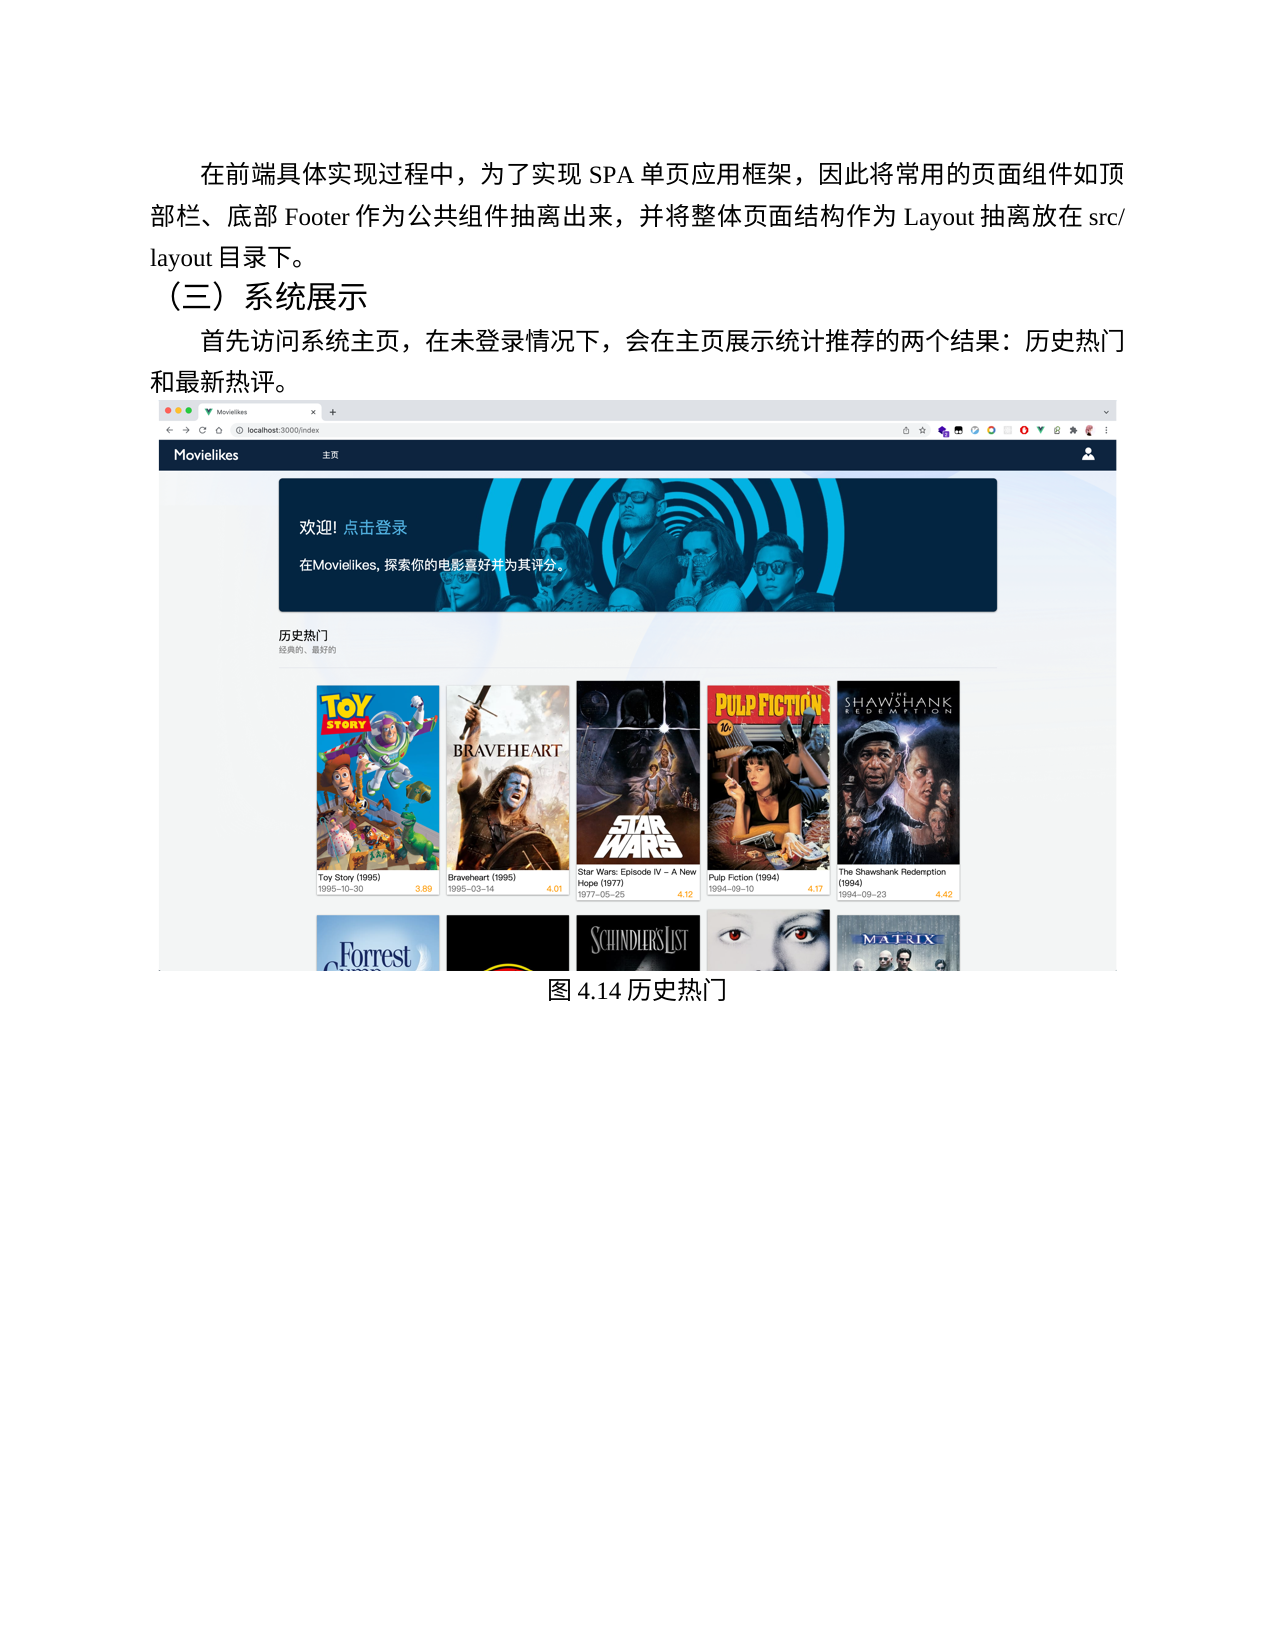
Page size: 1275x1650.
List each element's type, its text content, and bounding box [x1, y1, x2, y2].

text 首先访问系统主页，在未登录情况下，会在主页展示统计推荐的两个结果：历史热门和最新热评。 [150, 317, 1125, 400]
text （三）系统展示 [150, 275, 1125, 317]
text 在前端具体实现过程中，为了实现SPA单页应用框架，因此将常用的页面组件如顶部栏、底部Footer作为公共组件抽离出来，并将整体页面结构作为Layout抽离放在src/layout目录下。 [150, 150, 1125, 275]
text 图4.14 历史热门 [150, 970, 1125, 1007]
picture [158, 400, 1117, 971]
